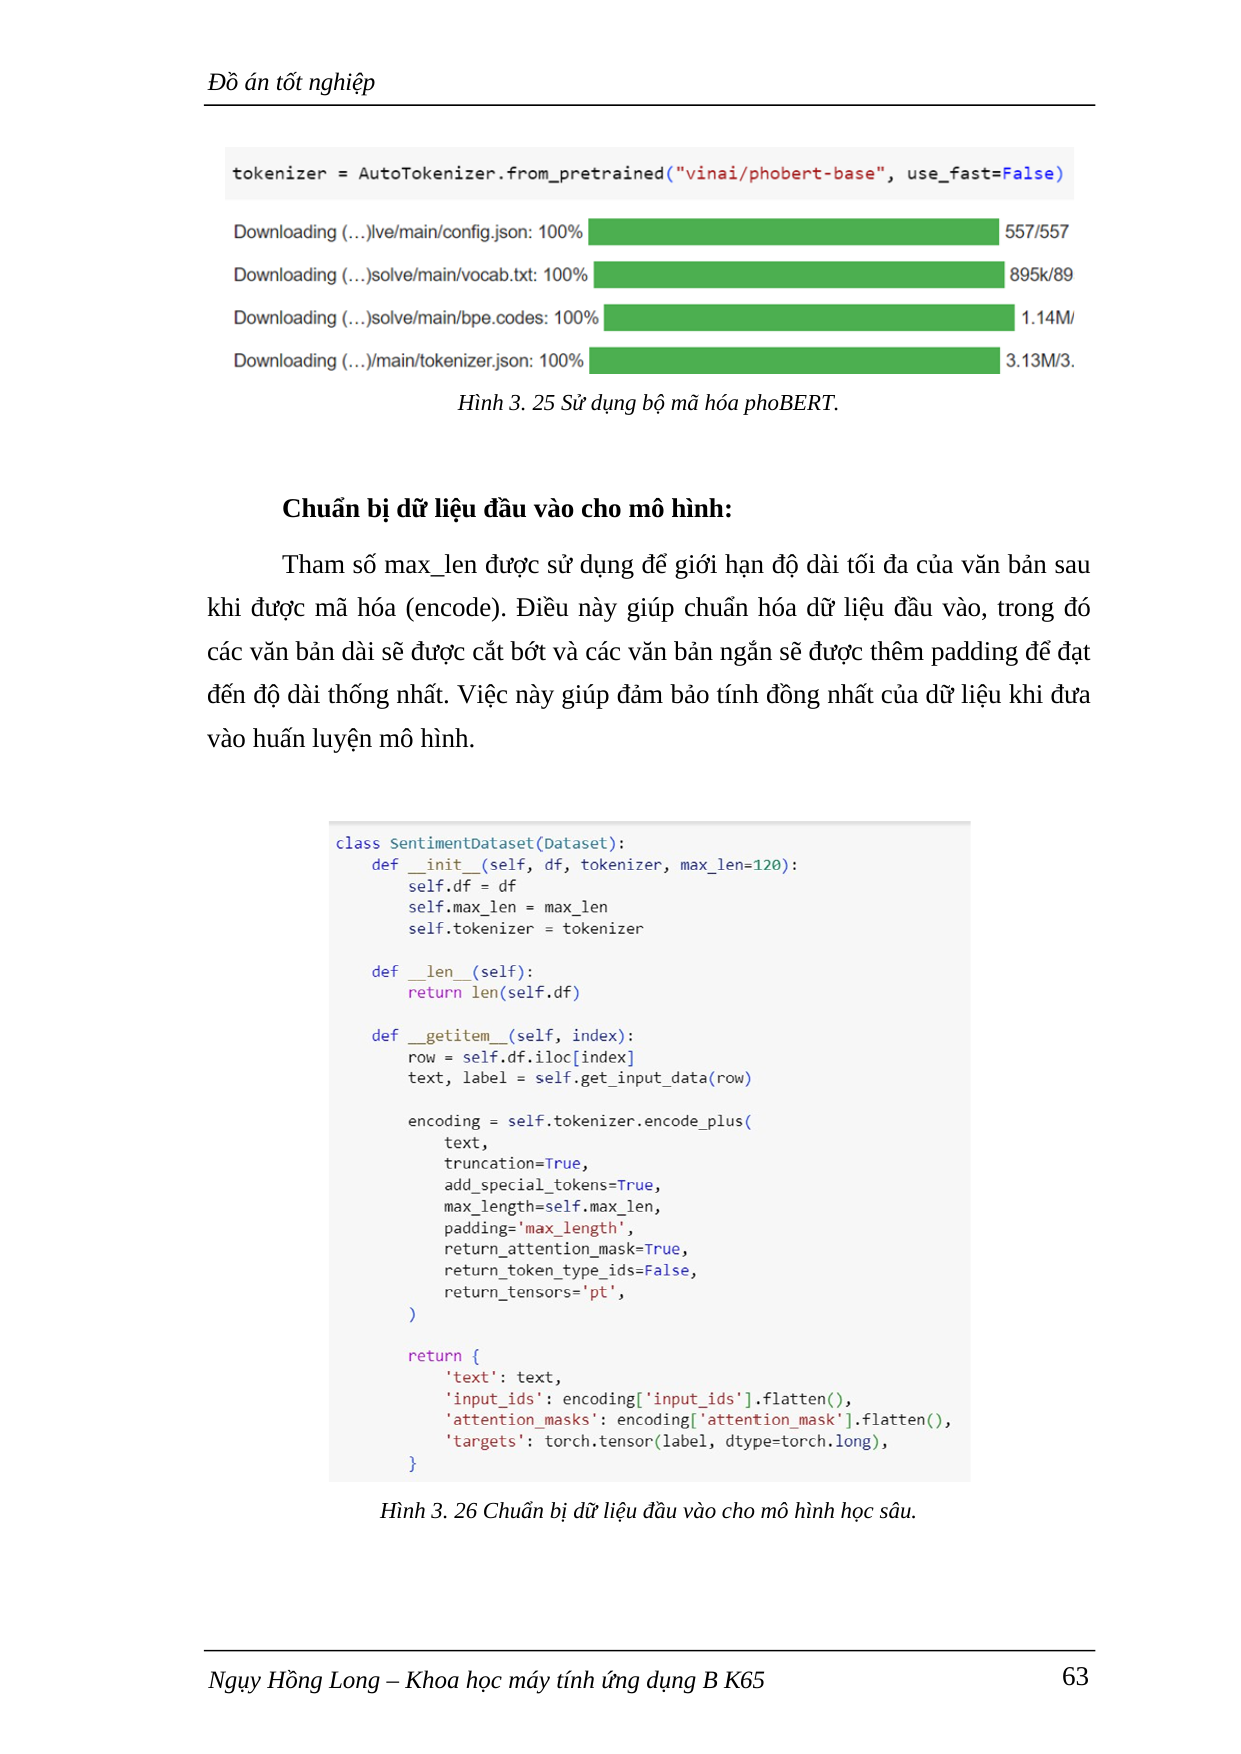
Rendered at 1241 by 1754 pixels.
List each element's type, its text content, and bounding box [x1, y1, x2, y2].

text Chuẩn bị dữ liệu đầu vào cho mô hình: [207, 492, 1092, 523]
picture [225, 147, 1075, 374]
text Hình 3. 25 Sử dụng bộ mã hóa phoBERT. [207, 389, 1092, 415]
text Tham số max_len được sử dụng để giới hạn độ dài tối đa của văn bản sau khi được mã hóa (encode). Điều này giúp chuẩn hóa dữ liệu đầu vào, trong đó các văn bản dài sẽ được cắt bớt và các văn bản ngắn sẽ được thêm padding để đạt đến độ dài thống nhất. Việc này giúp đảm bảo tính đồng nhất của dữ liệu khi đưa vào huấn luyện mô hình. [207, 548, 1092, 753]
text Hình 3. 26 Chuẩn bị dữ liệu đầu vào cho mô hình học sâu. [207, 1497, 1092, 1523]
picture [328, 821, 971, 1482]
